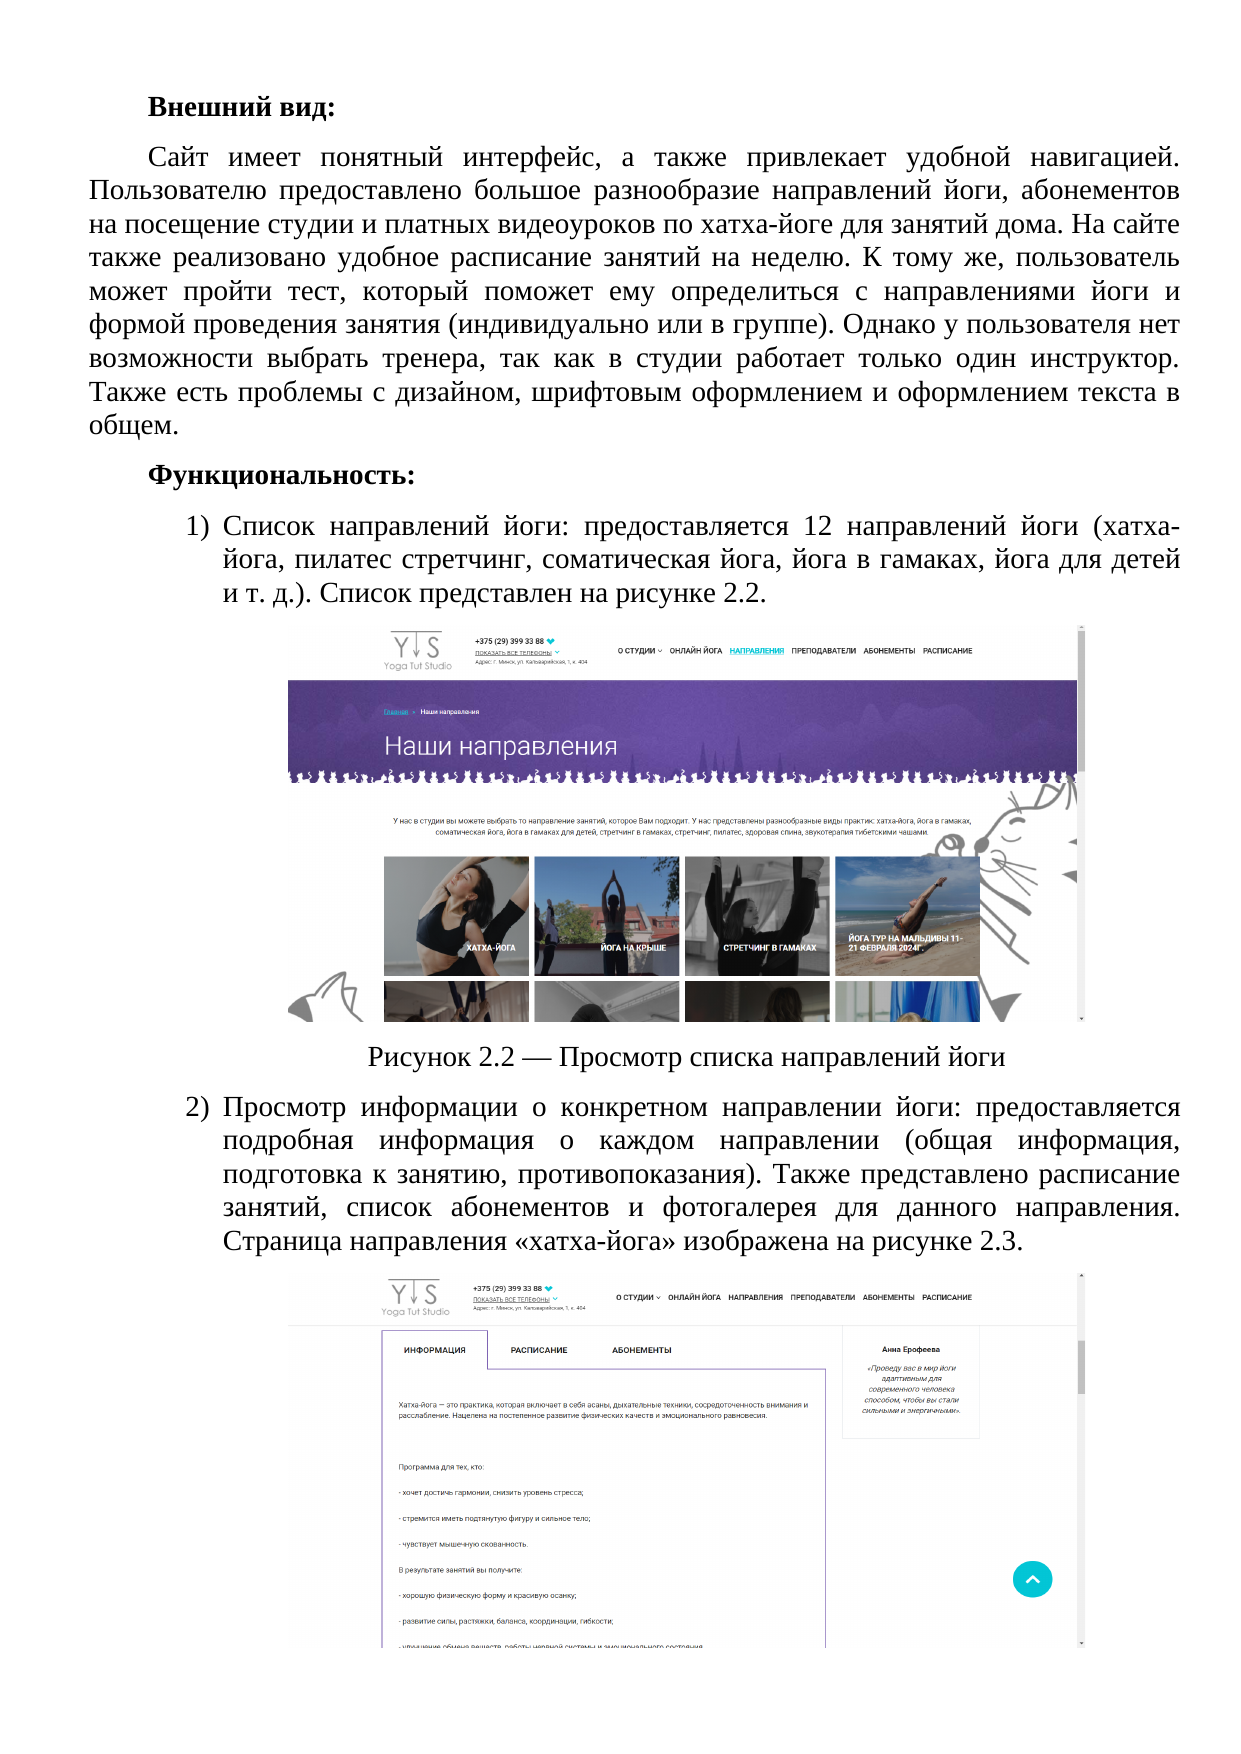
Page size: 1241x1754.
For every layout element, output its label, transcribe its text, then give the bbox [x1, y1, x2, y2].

picture [288, 625, 1086, 1022]
picture [288, 1273, 1086, 1648]
list Просмотр информации о конкретном направлении йоги: предоставляется подробная информация о каждом направлении (общая информация, подготовка к занятию, противопоказания). Также представлено расписание занятий, список абонементов и фотогалерея для данного направления. Страница направления «хатха-йога» изображена на рисунке 2.3. [185, 1089, 1181, 1257]
text Сайт имеет понятный интерфейс, а также привлекает удобной навигацией. Пользователю предоставлено большое разнообразие направлений йоги, абонементов на посещение студии и платных видеоуроков по хатха-йоге для занятий дома. На сайте также реализовано удобное расписание занятий на неделю. К тому же, пользователь может пройти тест, который поможет ему определиться с направлениями йоги и формой проведения занятия (индивидуально или в группе). Однако у пользователя нет возможности выбрать тренера, так как в студии работает только один инструктор. Также есть проблемы с дизайном, шрифтовым оформлением и оформлением текста в общем. [88, 139, 1181, 441]
list Список направлений йоги: предоставляется 12 направлений йоги (хатха-йога, пилатес стретчинг, соматическая йога, йога в гамаках, йога для детей и т. д.). Список представлен на рисунке 2.2. [185, 508, 1181, 608]
text Внешний вид: [88, 89, 1181, 122]
text Рисунок 2.2 — Просмотр списка направлений йоги [192, 1039, 1181, 1072]
text Функциональность: [88, 457, 1181, 491]
